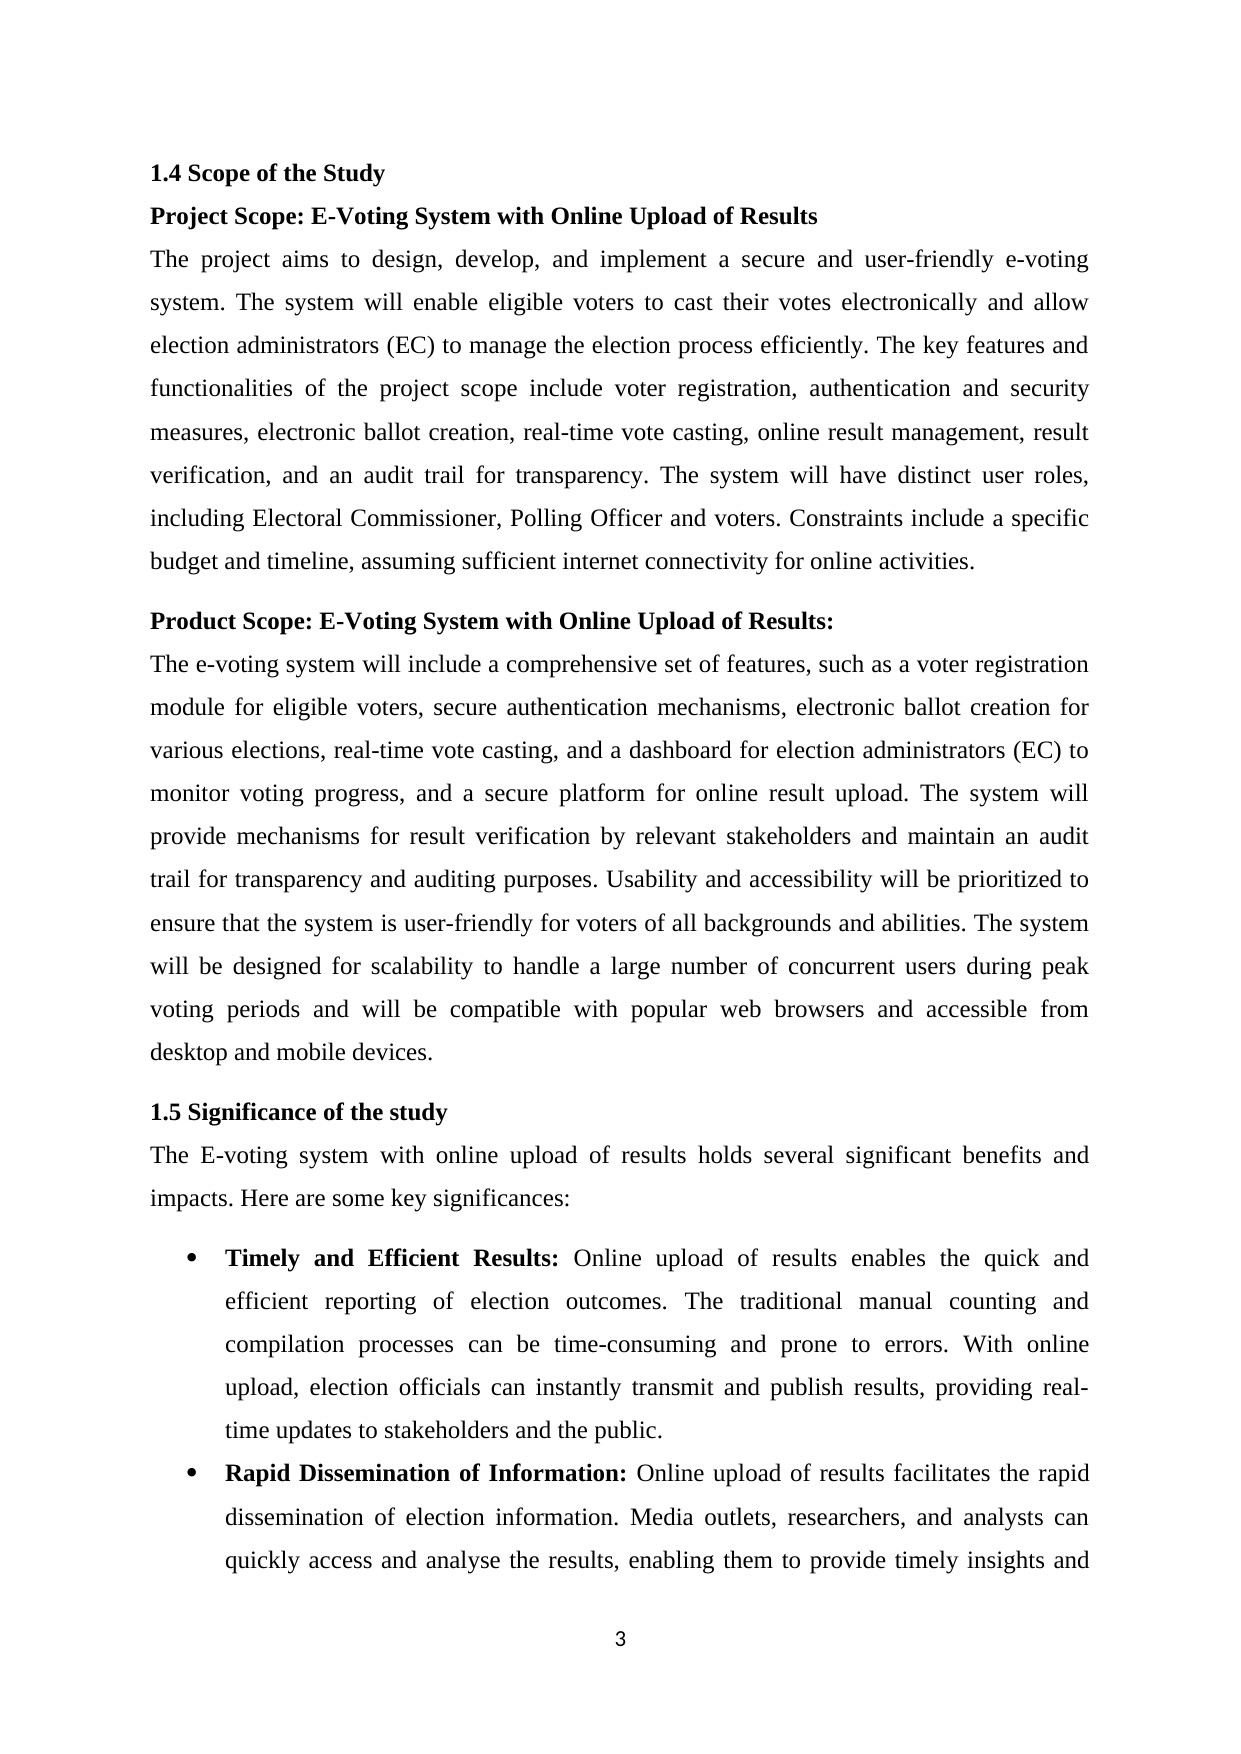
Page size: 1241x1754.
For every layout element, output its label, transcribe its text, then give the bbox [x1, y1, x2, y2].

subtitle 1.5 Significance of the study [150, 1097, 1090, 1126]
text The project aims to design, develop, and implement a secure and user-friendly e-voting system. The system will enable eligible voters to cast their votes electronically and allow election administrators (EC) to manage the election process efficiently. The key features and functionalities of the project scope include voter registration, authentication and security measures, electronic ballot creation, real-time vote casting, online result management, result verification, and an audit trail for transparency. The system will have distinct user roles, including Electoral Commissioner, Polling Officer and voters. Constraints include a specific budget and timeline, assuming sufficient internet connectivity for online activities. [150, 244, 1090, 575]
subtitle 1.4 Scope of the Study [150, 158, 1090, 187]
text Product Scope: E-Voting System with Online Upload of Results: [150, 606, 1090, 634]
text The e-voting system will include a comprehensive set of features, such as a voter registration module for eligible voters, secure authentication mechanisms, electronic ballot creation for various elections, real-time vote casting, and a dashboard for election administrators (EC) to monitor voting progress, and a secure platform for online result upload. The system will provide mechanisms for result verification by relevant stakeholders and maintain an audit trail for transparency and auditing purposes. Usability and accessibility will be prioritized to ensure that the system is user-friendly for voters of all backgrounds and abilities. The system will be designed for scalability to handle a large number of concurrent users during peak voting periods and will be compatible with popular web browsers and accessible from desktop and mobile devices. [150, 649, 1090, 1066]
text The E-voting system with online upload of results holds several significant benefits and impacts. Here are some key significances: [150, 1140, 1090, 1212]
text Project Scope: E-Voting System with Online Upload of Results [150, 201, 1090, 230]
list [187, 1458, 1090, 1573]
list Timely and Efficient Results: Online upload of results enables the quick and efficient reporting of election outcomes. The traditional manual counting and compilation processes can be time-consuming and prone to errors. With online upload, election officials can instantly transmit and publish results, providing real-time updates to stakeholders and the public. [187, 1243, 1090, 1444]
